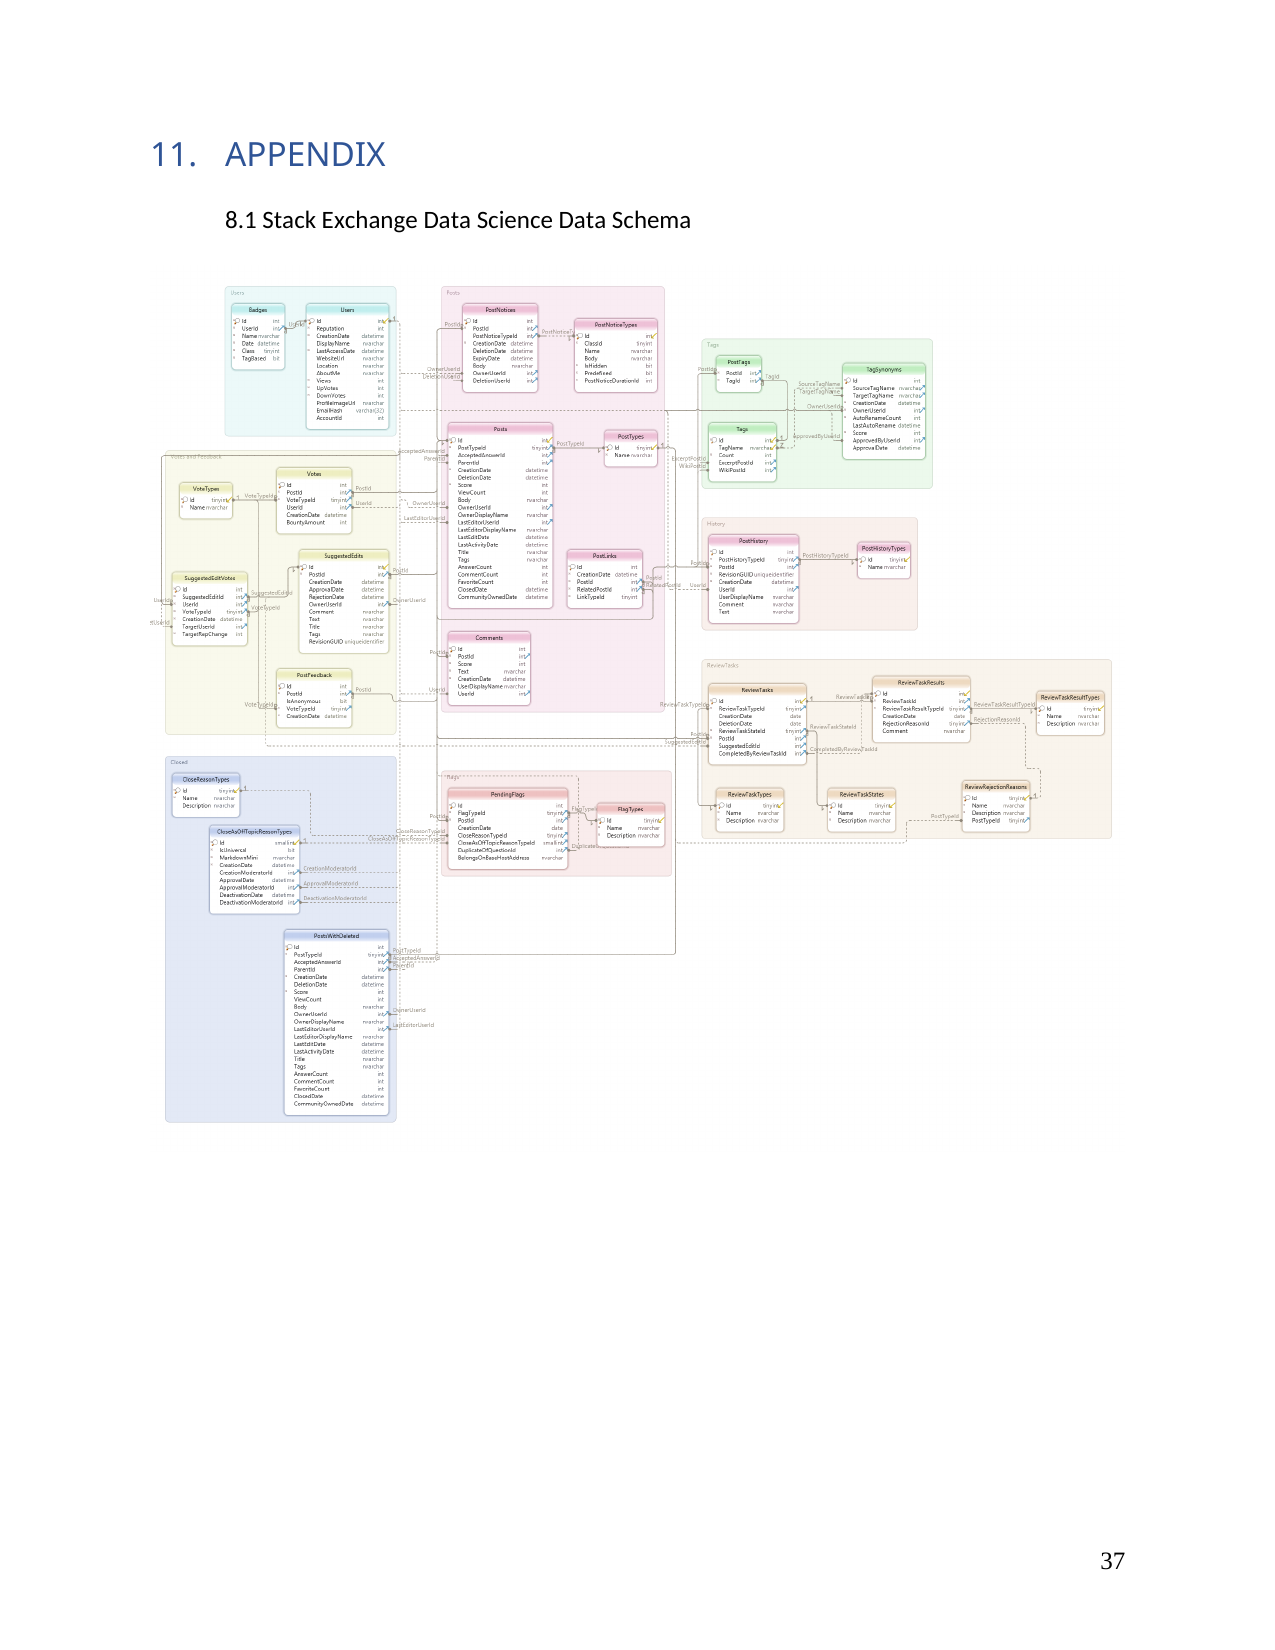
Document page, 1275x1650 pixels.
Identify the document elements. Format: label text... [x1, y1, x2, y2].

subtitle APPENDIX [150, 131, 1125, 176]
text 8.1 Stack Exchange Data Science Data Schema [225, 205, 1125, 235]
picture [150, 265, 1125, 1152]
